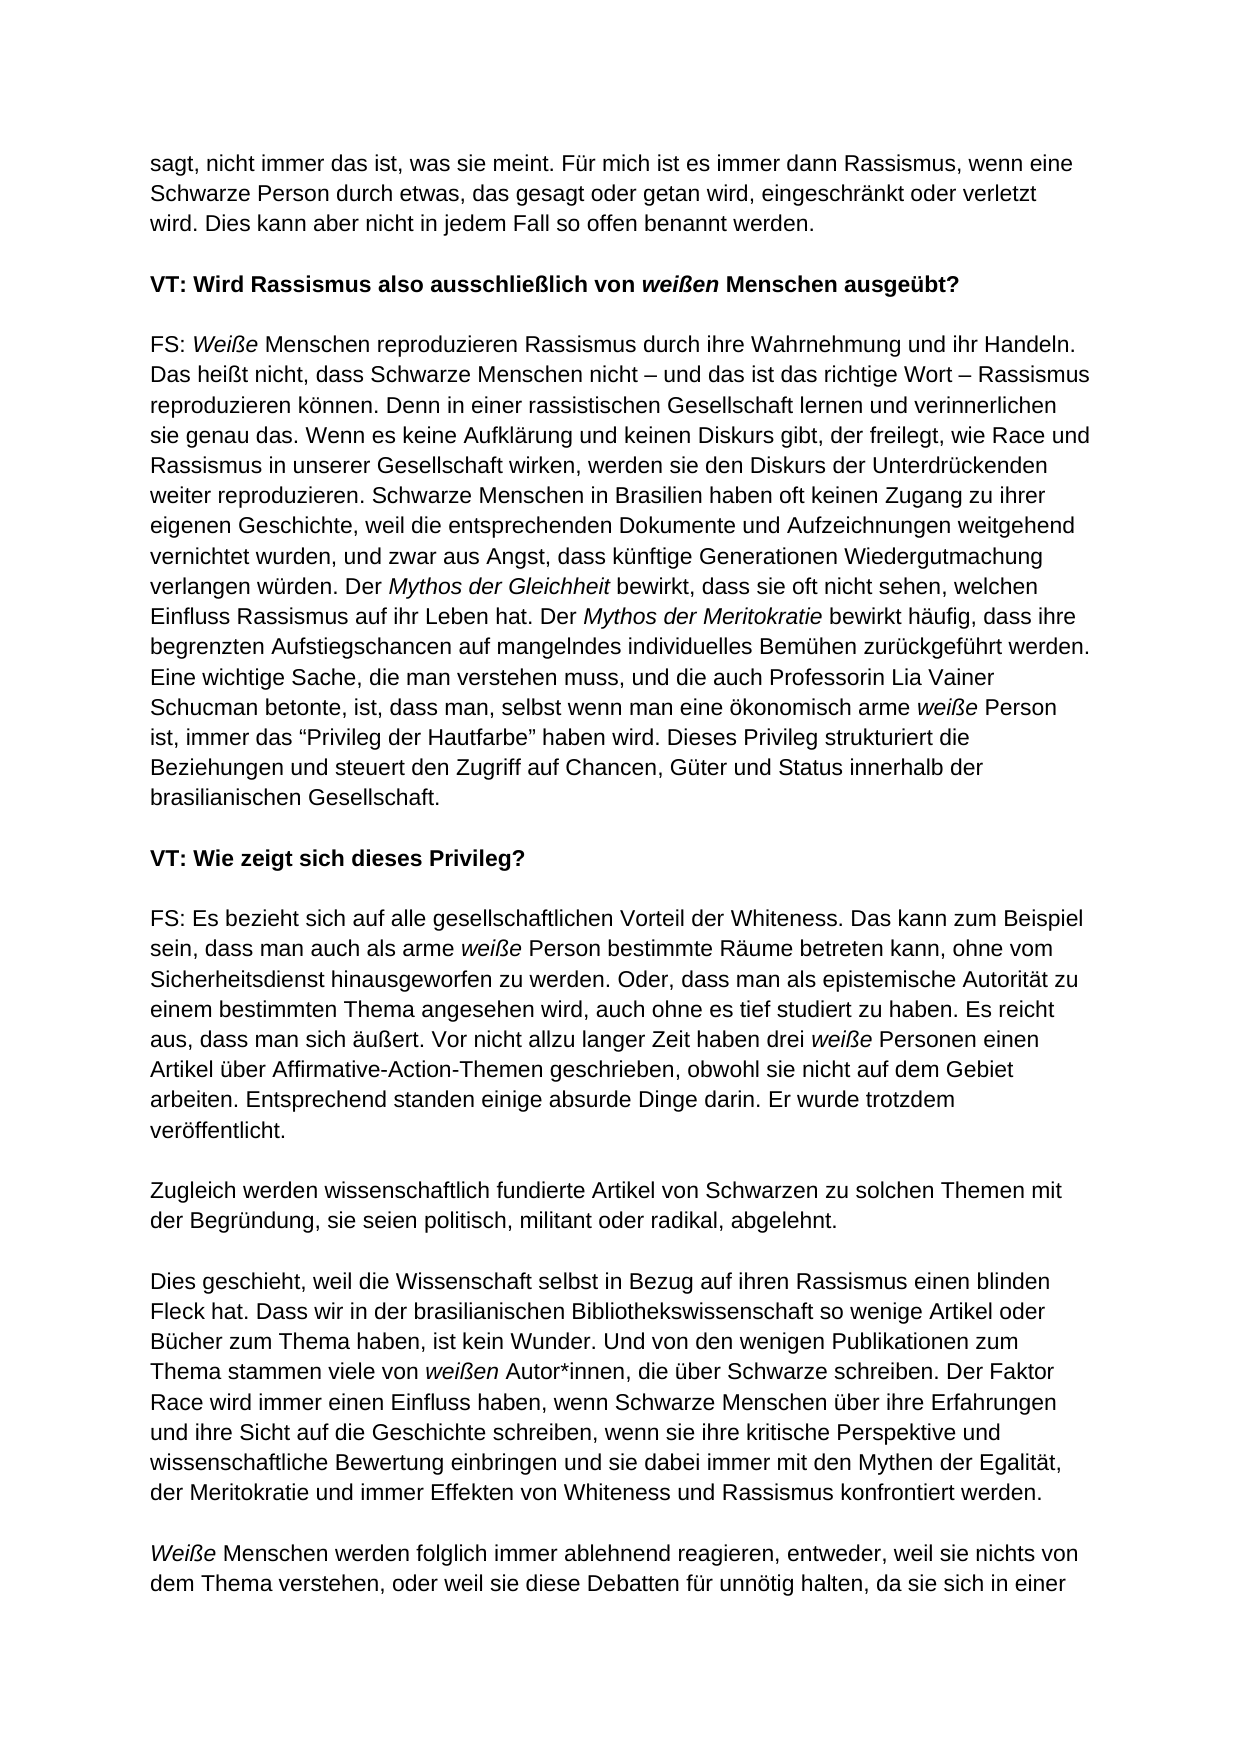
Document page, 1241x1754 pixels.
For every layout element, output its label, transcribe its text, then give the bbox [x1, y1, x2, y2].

text Zugleich werden wissenschaftlich fundierte Artikel von Schwarzen zu solchen Themen mit der Begründung, sie seien politisch, militant oder radikal, abgelehnt. [150, 1177, 1090, 1234]
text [150, 1539, 1090, 1596]
text FS: Es bezieht sich auf alle gesellschaftlichen Vorteil der Whiteness. Das kann zum Beispiel sein, dass man auch als arme weiße Person bestimmte Räume betreten kann, ohne vom Sicherheitsdienst hinausgeworfen zu werden. Oder, dass man als epistemische Autorität zu einem bestimmten Thema angesehen wird, auch ohne es tief studiert zu haben. Es reicht aus, dass man sich äußert. Vor nicht allzu langer Zeit haben drei weiße Personen einen Artikel über Affirmative-Action-Themen geschrieben, obwohl sie nicht auf dem Gebiet arbeiten. Entsprechend standen einige absurde Dinge darin. Er wurde trotzdem veröffentlicht. [150, 905, 1090, 1143]
text VT: Wird Rassismus also ausschließlich von weißen Menschen ausgeübt? [150, 271, 1090, 297]
text FS: Weiße Menschen reproduzieren Rassismus durch ihre Wahrnehmung und ihr Handeln. Das heißt nicht, dass Schwarze Menschen nicht – und das ist das richtige Wort – Rassismus reproduzieren können. Denn in einer rassistischen Gesellschaft lernen und verinnerlichen sie genau das. Wenn es keine Aufklärung und keinen Diskurs gibt, der freilegt, wie Race und Rassismus in unserer Gesellschaft wirken, werden sie den Diskurs der Unterdrückenden weiter reproduzieren. Schwarze Menschen in Brasilien haben oft keinen Zugang zu ihrer eigenen Geschichte, weil die entsprechenden Dokumente und Aufzeichnungen weitgehend vernichtet wurden, und zwar aus Angst, dass künftige Generationen Wiedergutmachung verlangen würden. Der Mythos der Gleichheit bewirkt, dass sie oft nicht sehen, welchen Einfluss Rassismus auf ihr Leben hat. Der Mythos der Meritokratie bewirkt häufig, dass ihre begrenzten Aufstiegschancen auf mangelndes individuelles Bemühen zurückgeführt werden. [150, 331, 1090, 660]
text Eine wichtige Sache, die man verstehen muss, und die auch Professorin Lia Vainer Schucman betonte, ist, dass man, selbst wenn man eine ökonomisch arme weiße Person ist, immer das “Privileg der Hautfarbe” haben wird. Dieses Privileg strukturiert die Beziehungen und steuert den Zugriff auf Chancen, Güter und Status innerhalb der brasilianischen Gesellschaft. [150, 663, 1090, 811]
text VT: Wie zeigt sich dieses Privileg? [150, 845, 1090, 871]
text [150, 150, 1090, 237]
text Dies geschieht, weil die Wissenschaft selbst in Bezug auf ihren Rassismus einen blinden Fleck hat. Dass wir in der brasilianischen Bibliothekswissenschaft so wenige Artikel oder Bücher zum Thema haben, ist kein Wunder. Und von den wenigen Publikationen zum Thema stammen viele von weißen Autor*innen, die über Schwarze schreiben. Der Faktor Race wird immer einen Einfluss haben, wenn Schwarze Menschen über ihre Erfahrungen und ihre Sicht auf die Geschichte schreiben, wenn sie ihre kritische Perspektive und wissenschaftliche Bewertung einbringen und sie dabei immer mit den Mythen der Egalität, der Meritokratie und immer Effekten von Whiteness und Rassismus konfrontiert werden. [150, 1268, 1090, 1506]
